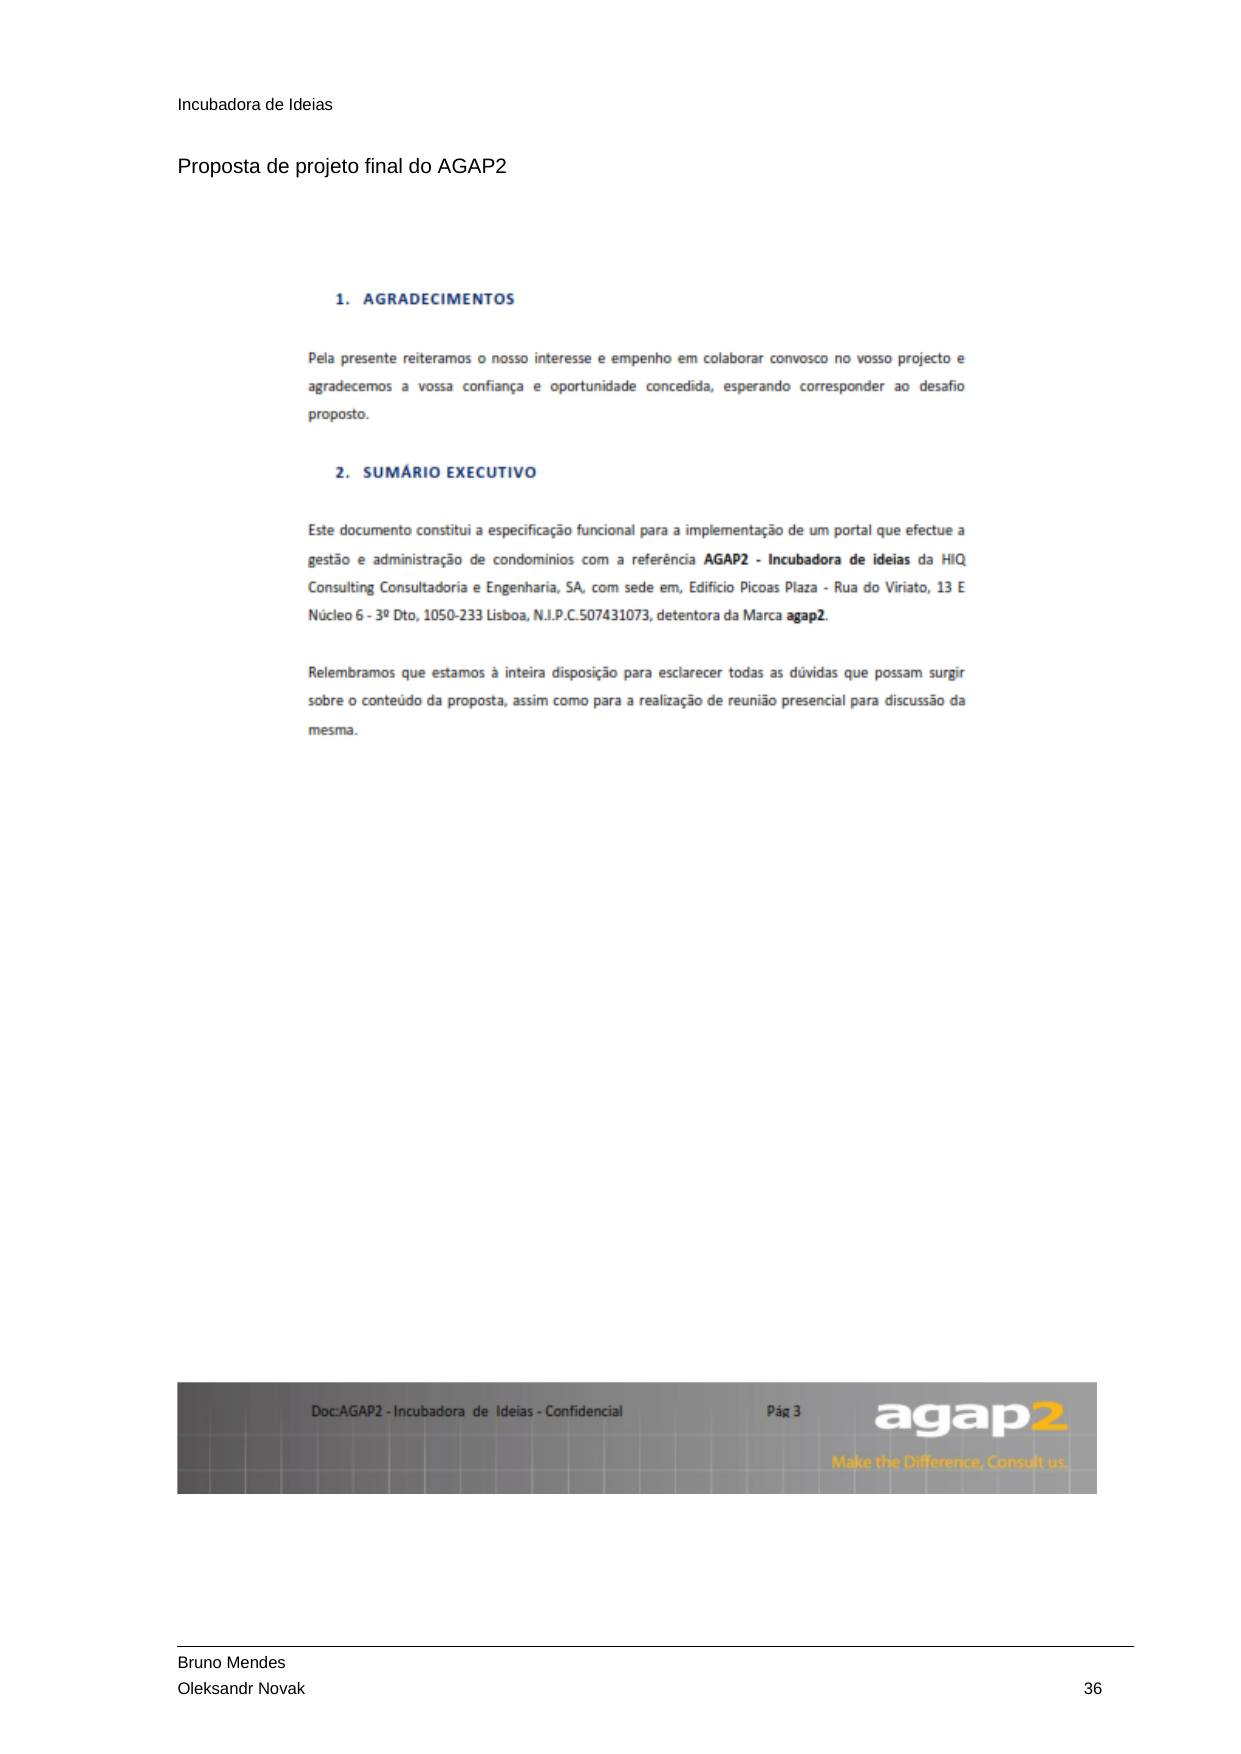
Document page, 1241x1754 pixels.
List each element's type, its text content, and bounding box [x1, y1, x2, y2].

picture [177, 190, 1097, 1494]
text Proposta de projeto final do AGAP2 [177, 154, 1134, 178]
